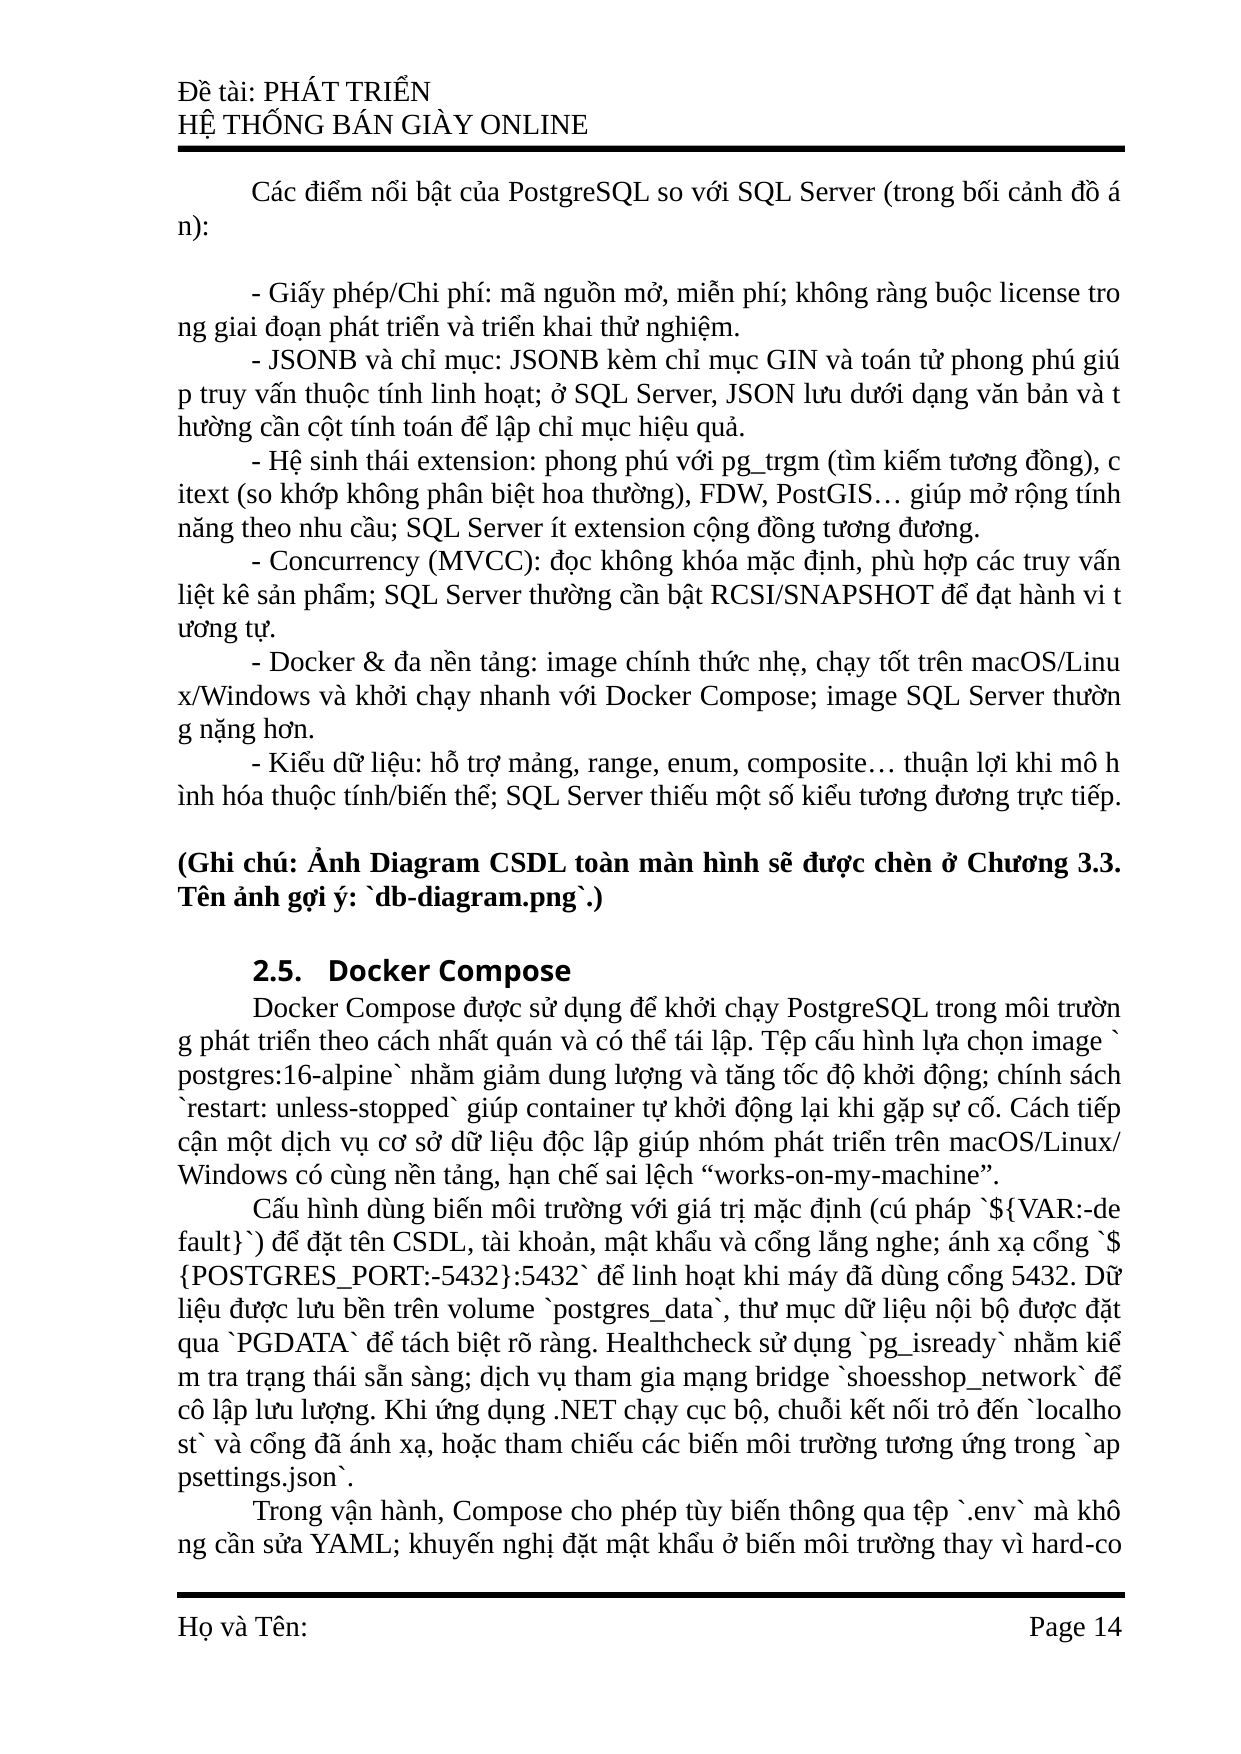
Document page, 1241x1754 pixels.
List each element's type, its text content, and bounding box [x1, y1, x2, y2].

text - JSONB và chỉ mục: JSONB kèm chỉ mục GIN và toán tử phong phú giúp truy vấn thuộc tính linh hoạt; ở SQL Server, JSON lưu dưới dạng văn bản và thường cần cột tính toán để lập chỉ mục hiệu quả. [177, 342, 1122, 443]
text - Giấy phép/Chi phí: mã nguồn mở, miễn phí; không ràng buộc license trong giai đoạn phát triển và triển khai thử nghiệm. [177, 275, 1122, 342]
text - Docker & đa nền tảng: image chính thức nhẹ, chạy tốt trên macOS/Linux/Windows và khởi chạy nhanh với Docker Compose; image SQL Server thường nặng hơn. [177, 644, 1122, 745]
text Các điểm nổi bật của PostgreSQL so với SQL Server (trong bối cảnh đồ án): [177, 174, 1122, 242]
text Docker Compose được sử dụng để khởi chạy PostgreSQL trong môi trường phát triển theo cách nhất quán và có thể tái lập. Tệp cấu hình lựa chọn image `postgres:16-alpine` nhằm giảm dung lượng và tăng tốc độ khởi động; chính sách `restart: unless-stopped` giúp container tự khởi động lại khi gặp sự cố. Cách tiếp cận một dịch vụ cơ sở dữ liệu độc lập giúp nhóm phát triển trên macOS/Linux/Windows có cùng nền tảng, hạn chế sai lệch “works-on-my-machine”. [177, 990, 1122, 1191]
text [177, 1493, 1122, 1560]
text (Ghi chú: Ảnh Diagram CSDL toàn màn hình sẽ được chèn ở Chương 3.3. Tên ảnh gợi ý: `db-diagram.png`.) [177, 845, 1122, 912]
text - Hệ sinh thái extension: phong phú với pg_trgm (tìm kiếm tương đồng), citext (so khớp không phân biệt hoa thường), FDW, PostGIS… giúp mở rộng tính năng theo nhu cầu; SQL Server ít extension cộng đồng tương đương. [177, 443, 1122, 543]
text - Kiểu dữ liệu: hỗ trợ mảng, range, enum, composite… thuận lợi khi mô hình hóa thuộc tính/biến thể; SQL Server thiếu một số kiểu tương đương trực tiếp. [177, 745, 1122, 812]
subtitle Docker Compose [252, 950, 1122, 990]
text - Concurrency (MVCC): đọc không khóa mặc định, phù hợp các truy vấn liệt kê sản phẩm; SQL Server thường cần bật RCSI/SNAPSHOT để đạt hành vi tương tự. [177, 543, 1122, 644]
text Cấu hình dùng biến môi trường với giá trị mặc định (cú pháp `${VAR:-default}`) để đặt tên CSDL, tài khoản, mật khẩu và cổng lắng nghe; ánh xạ cổng `${POSTGRES_PORT:-5432}:5432` để linh hoạt khi máy đã dùng cổng 5432. Dữ liệu được lưu bền trên volume `postgres_data`, thư mục dữ liệu nội bộ được đặt qua `PGDATA` để tách biệt rõ ràng. Healthcheck sử dụng `pg_isready` nhằm kiểm tra trạng thái sẵn sàng; dịch vụ tham gia mạng bridge `shoesshop_network` để cô lập lưu lượng. Khi ứng dụng .NET chạy cục bộ, chuỗi kết nối trỏ đến `localhost` và cổng đã ánh xạ, hoặc tham chiếu các biến môi trường tương ứng trong `appsettings.json`. [177, 1191, 1122, 1493]
